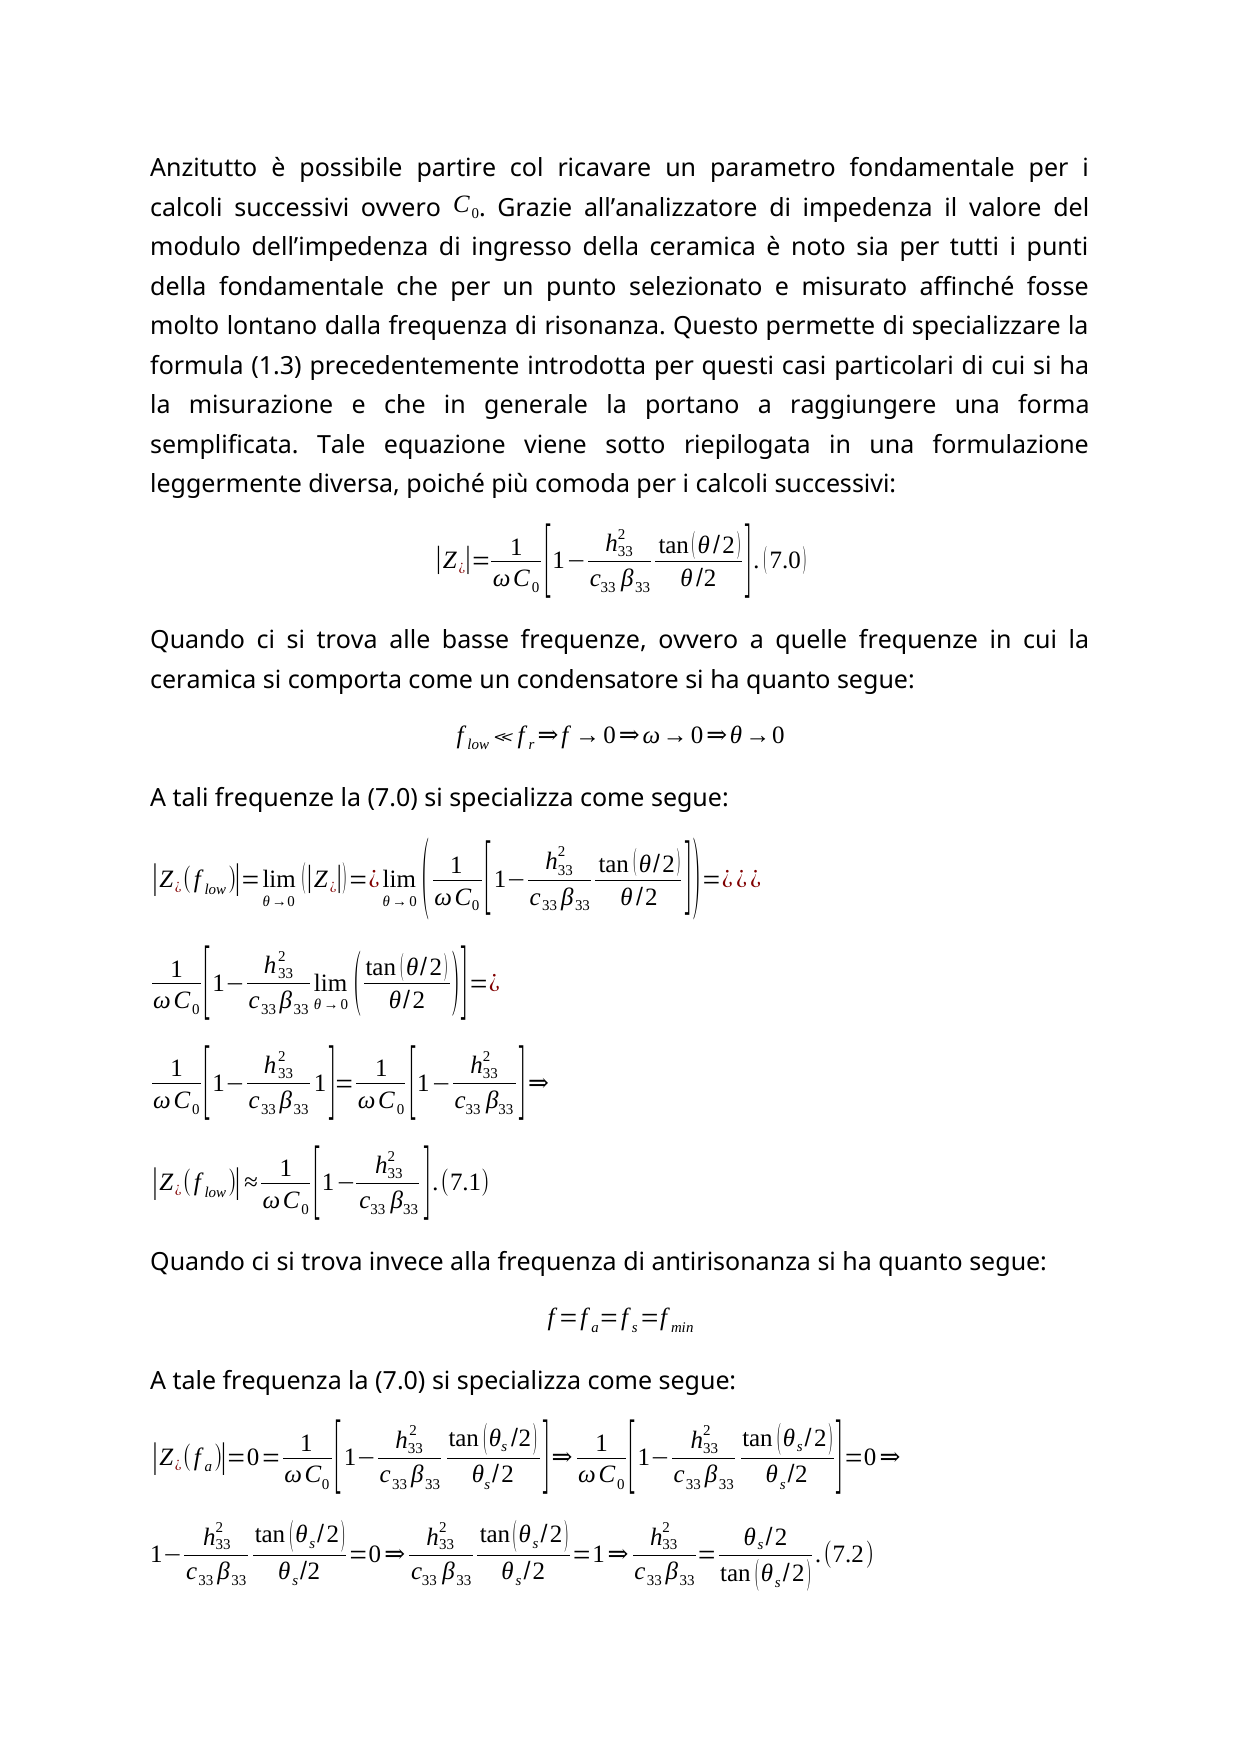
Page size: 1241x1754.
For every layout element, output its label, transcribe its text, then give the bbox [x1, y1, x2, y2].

text Quando ci si trova alle basse frequenze, ovvero a quelle frequenze in cui la ceramica si comporta come un condensatore si ha quanto segue: [150, 622, 1090, 695]
text Quando ci si trova invece alla frequenza di antirisonanza si ha quanto segue: [150, 1244, 1090, 1278]
text A tali frequenze la (7.0) si specializza come segue: [150, 780, 1090, 814]
text A tale frequenza la (7.0) si specializza come segue: [150, 1362, 1090, 1397]
text Anzitutto è possibile partire col ricavare un parametro fondamentale per i calcoli successivi ovvero . Grazie all’analizzatore di impedenza il valore del modulo dell’impedenza di ingresso della ceramica è noto sia per tutti i punti della fondamentale che per un punto selezionato e misurato affinché fosse molto lontano dalla frequenza di risonanza. Questo permette di specializzare la formula (1.3) precedentemente introdotta per questi casi particolari di cui si ha la misurazione e che in generale la portano a raggiungere una forma semplificata. Tale equazione viene sotto riepilogata in una formulazione leggermente diversa, poiché più comoda per i calcoli successivi: [150, 150, 1090, 500]
